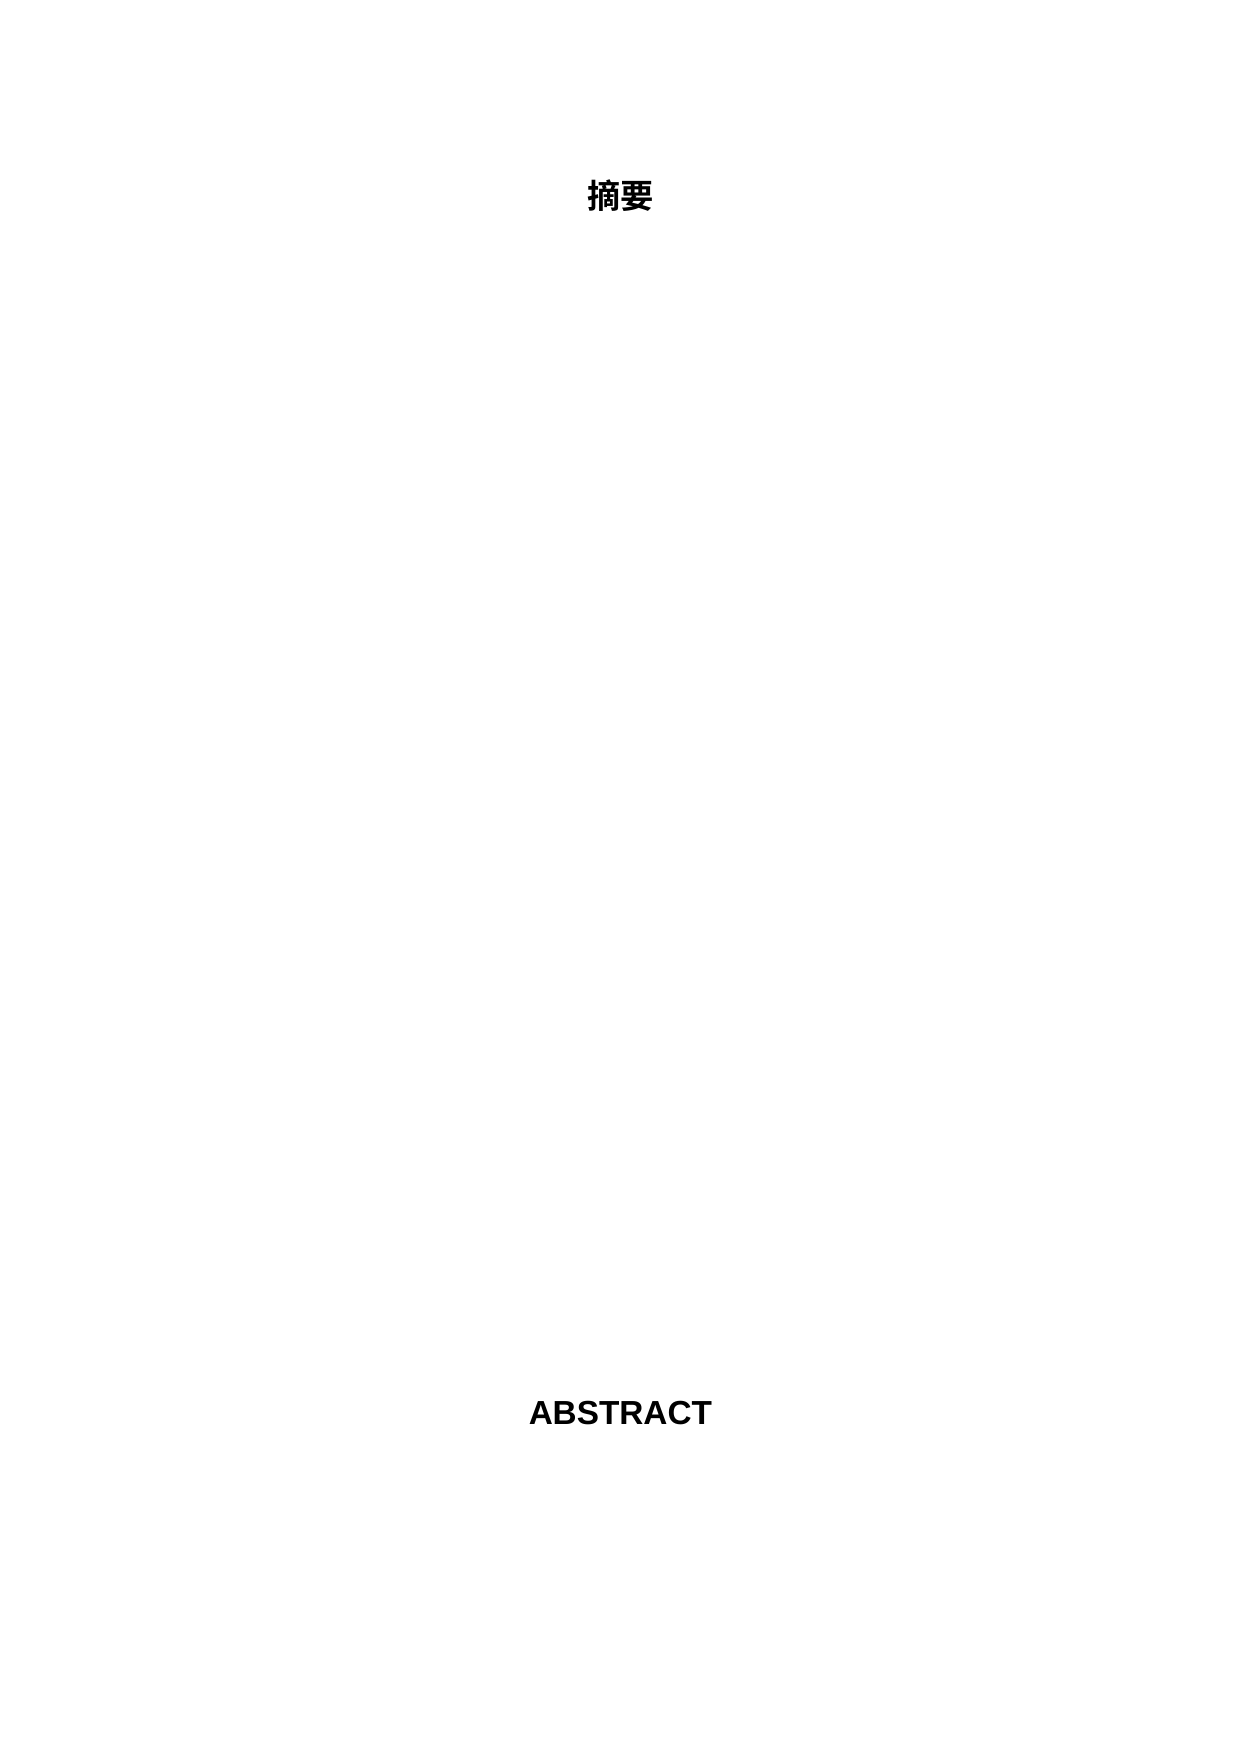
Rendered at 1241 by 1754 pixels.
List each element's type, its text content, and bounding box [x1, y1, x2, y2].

text ABSTRACT [187, 1379, 1053, 1444]
text 摘要 [187, 162, 1053, 227]
